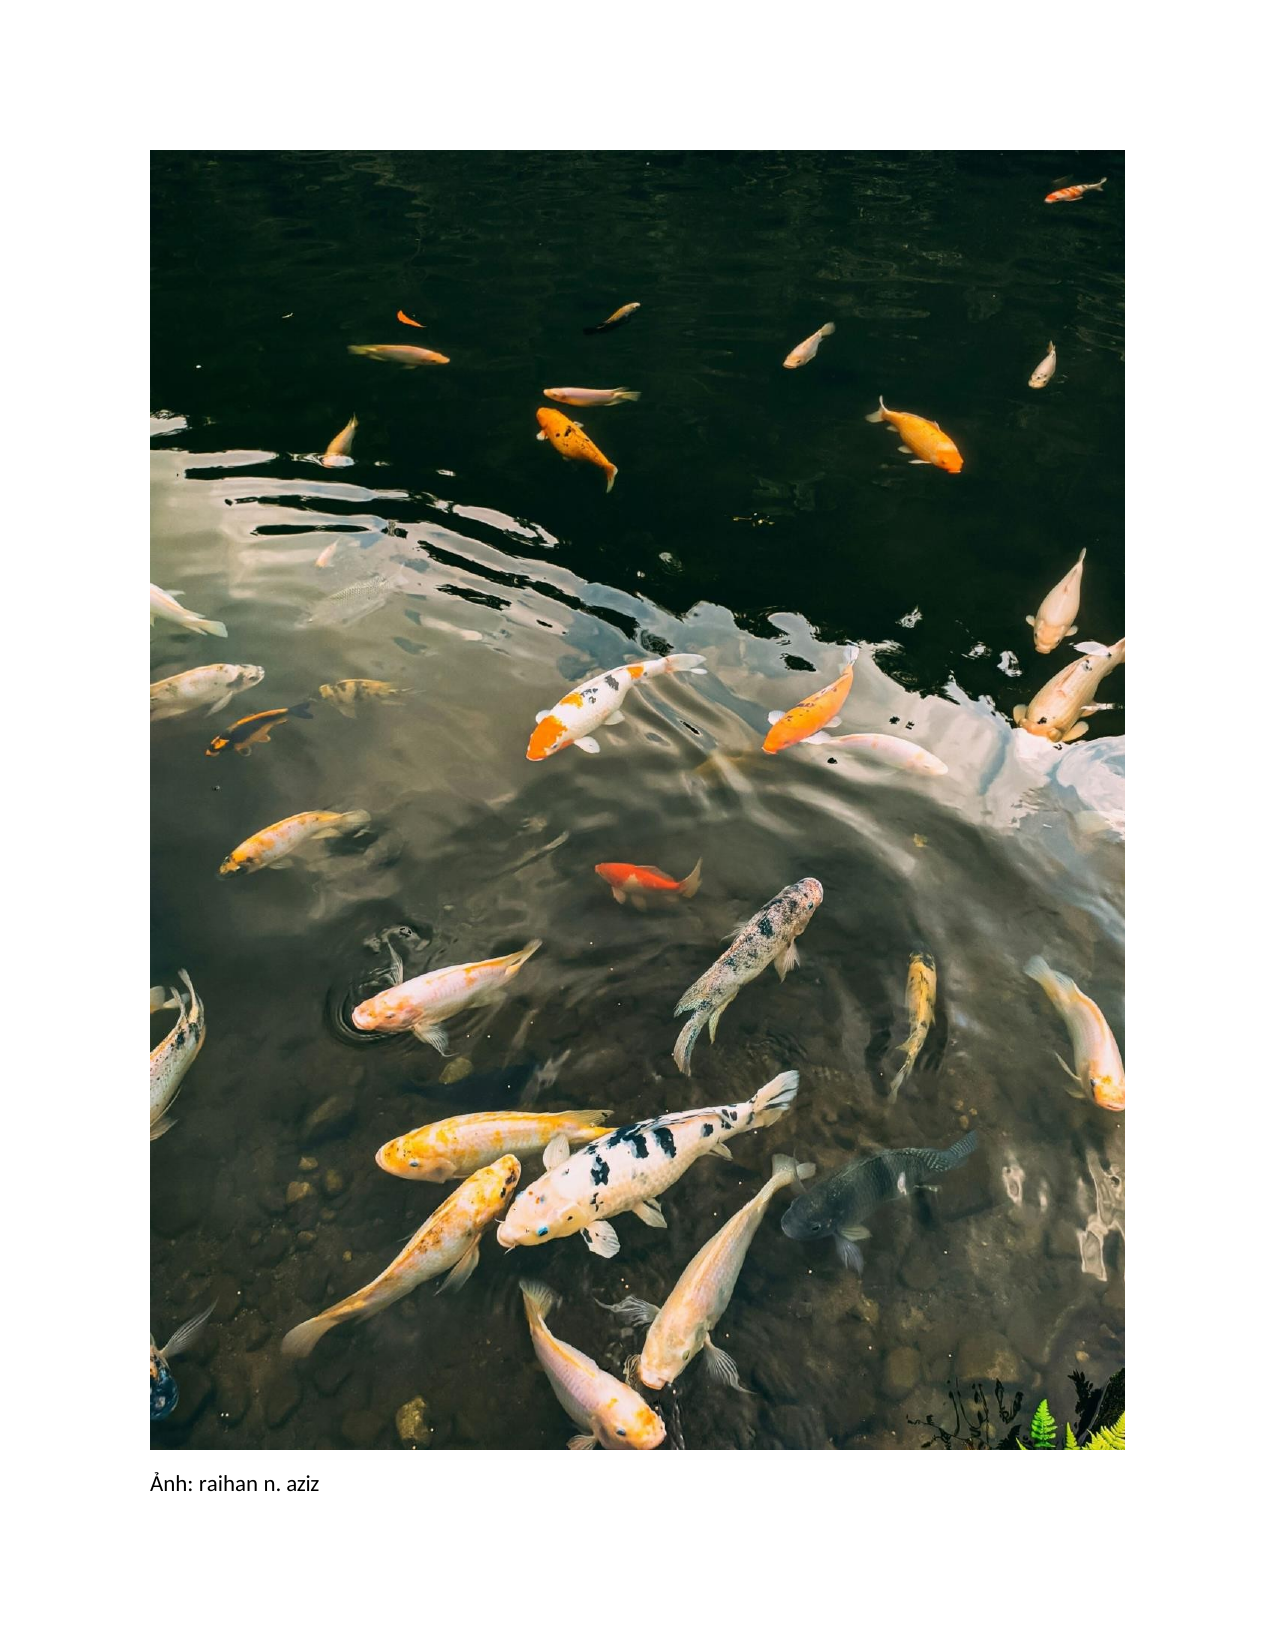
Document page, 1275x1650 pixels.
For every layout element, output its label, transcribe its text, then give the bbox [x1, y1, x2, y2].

text Ảnh: raihan n. aziz [150, 1469, 1137, 1497]
picture [150, 150, 1125, 1450]
